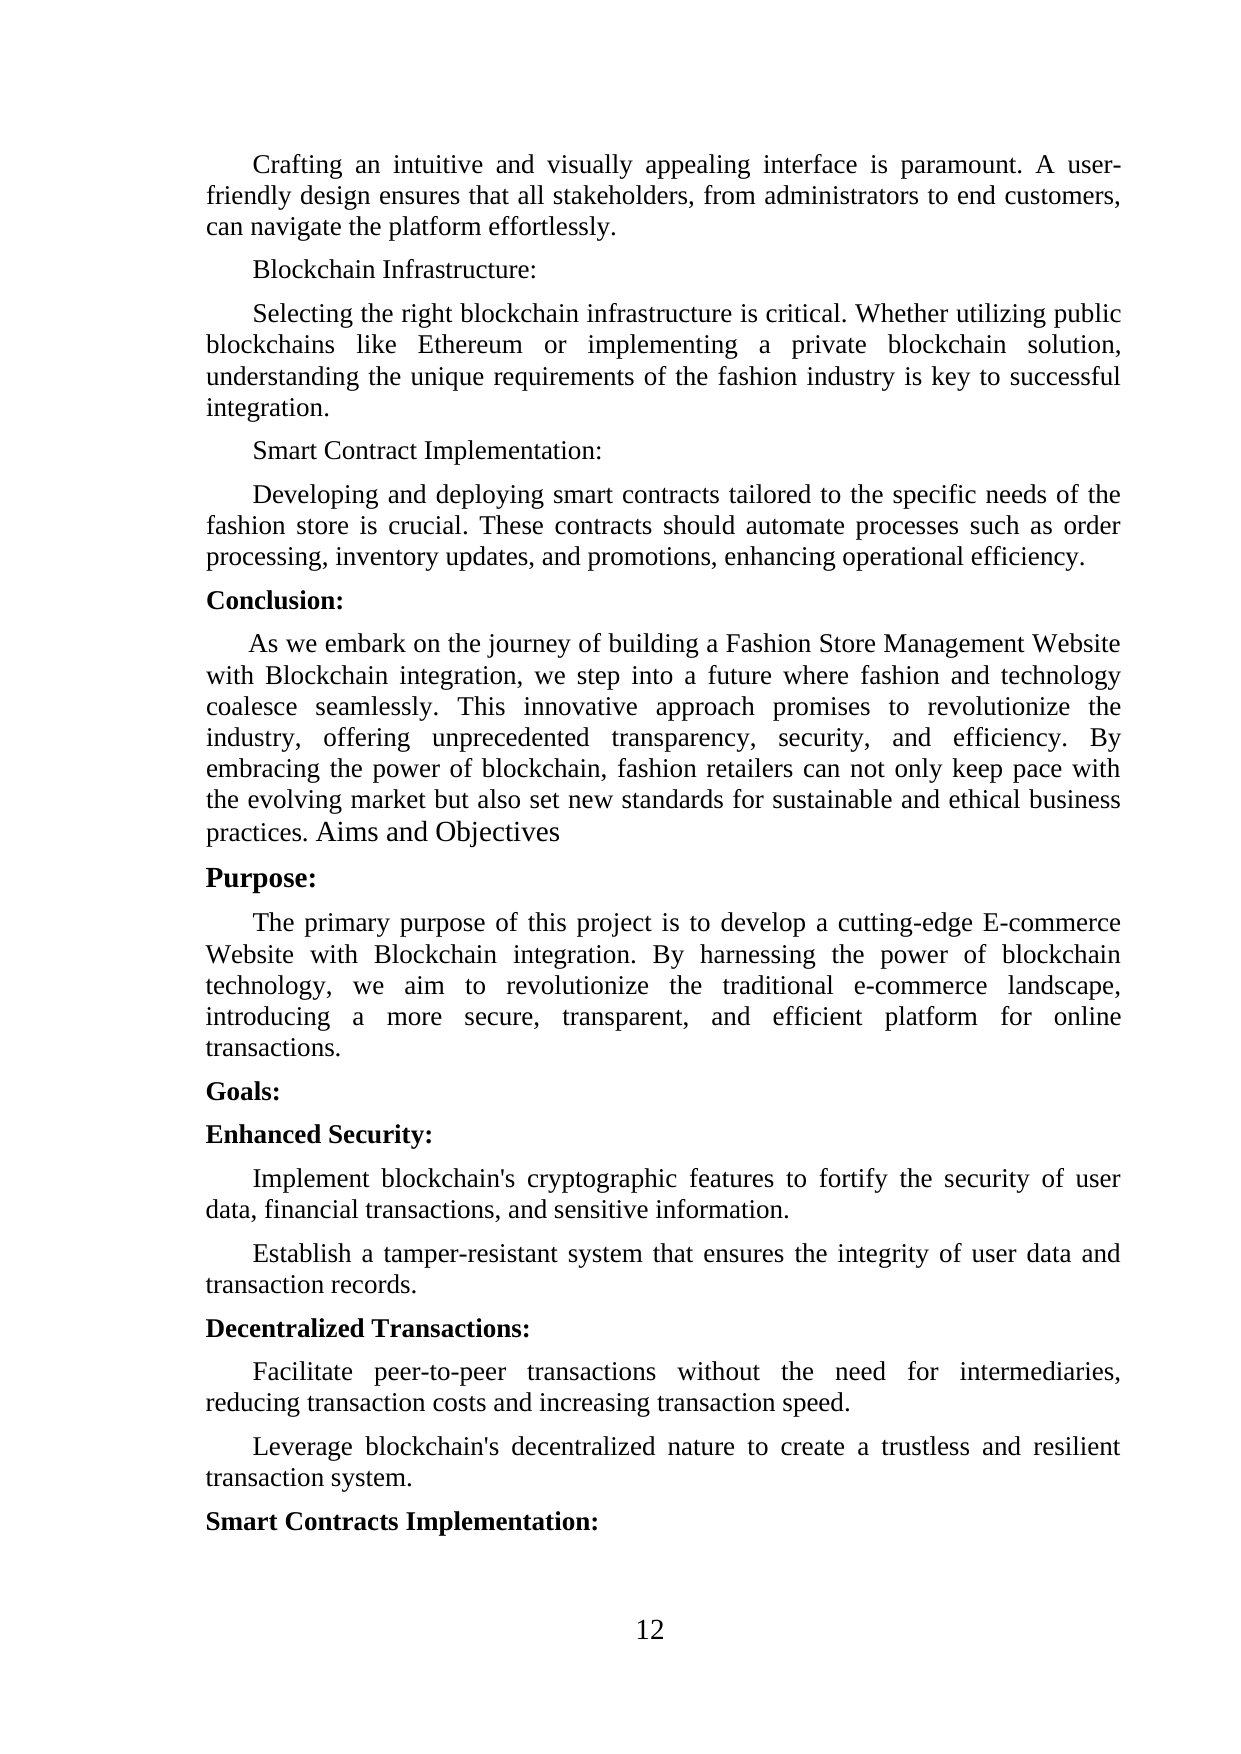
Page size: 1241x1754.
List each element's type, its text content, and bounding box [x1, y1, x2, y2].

text Blockchain Infrastructure: [206, 254, 1122, 285]
text Smart Contracts Implementation: [205, 1505, 1122, 1536]
text Selecting the right blockchain infrastructure is critical. Whether utilizing public blockchains like Ethereum or implementing a private blockchain solution, understanding the unique requirements of the fashion industry is key to successful integration. [206, 297, 1122, 422]
text Enhanced Security: [205, 1118, 1122, 1149]
text Purpose: [205, 861, 1122, 894]
text Implement blockchain's cryptographic features to fortify the security of user data, financial transactions, and sensitive information. [205, 1162, 1122, 1224]
text Leverage blockchain's decentralized nature to create a trustless and resilient transaction system. [205, 1430, 1122, 1492]
text Goals: [205, 1075, 1122, 1106]
text Decentralized Transactions: [205, 1312, 1122, 1343]
text As we embark on the journey of building a Fashion Store Management Website with Blockchain integration, we step into a future where fashion and technology coalesce seamlessly. This innovative approach promises to revolutionize the industry, offering unprecedented transparency, security, and efficiency. By embracing the power of blockchain, fashion retailers can not only keep pace with the evolving market but also set new standards for sustainable and ethical business practices. Aims and Objectives [206, 628, 1122, 848]
text Crafting an intuitive and visually appealing interface is paramount. A user-friendly design ensures that all stakeholders, from administrators to end customers, can navigate the platform effortlessly. [206, 148, 1122, 241]
text The primary purpose of this project is to develop a cutting-edge E-commerce Website with Blockchain integration. By harnessing the power of blockchain technology, we aim to revolutionize the traditional e-commerce landscape, introducing a more secure, transparent, and efficient platform for online transactions. [205, 907, 1122, 1062]
text Conclusion: [206, 584, 1122, 615]
text Establish a tamper-resistant system that ensures the integrity of user data and transaction records. [205, 1237, 1122, 1299]
text Developing and deploying smart contracts tailored to the specific needs of the fashion store is crucial. These contracts should automate processes such as order processing, inventory updates, and promotions, enhancing operational efficiency. [206, 478, 1122, 571]
text Smart Contract Implementation: [206, 434, 1122, 466]
text Facilitate peer-to-peer transactions without the need for intermediaries, reducing transaction costs and increasing transaction speed. [205, 1355, 1122, 1418]
